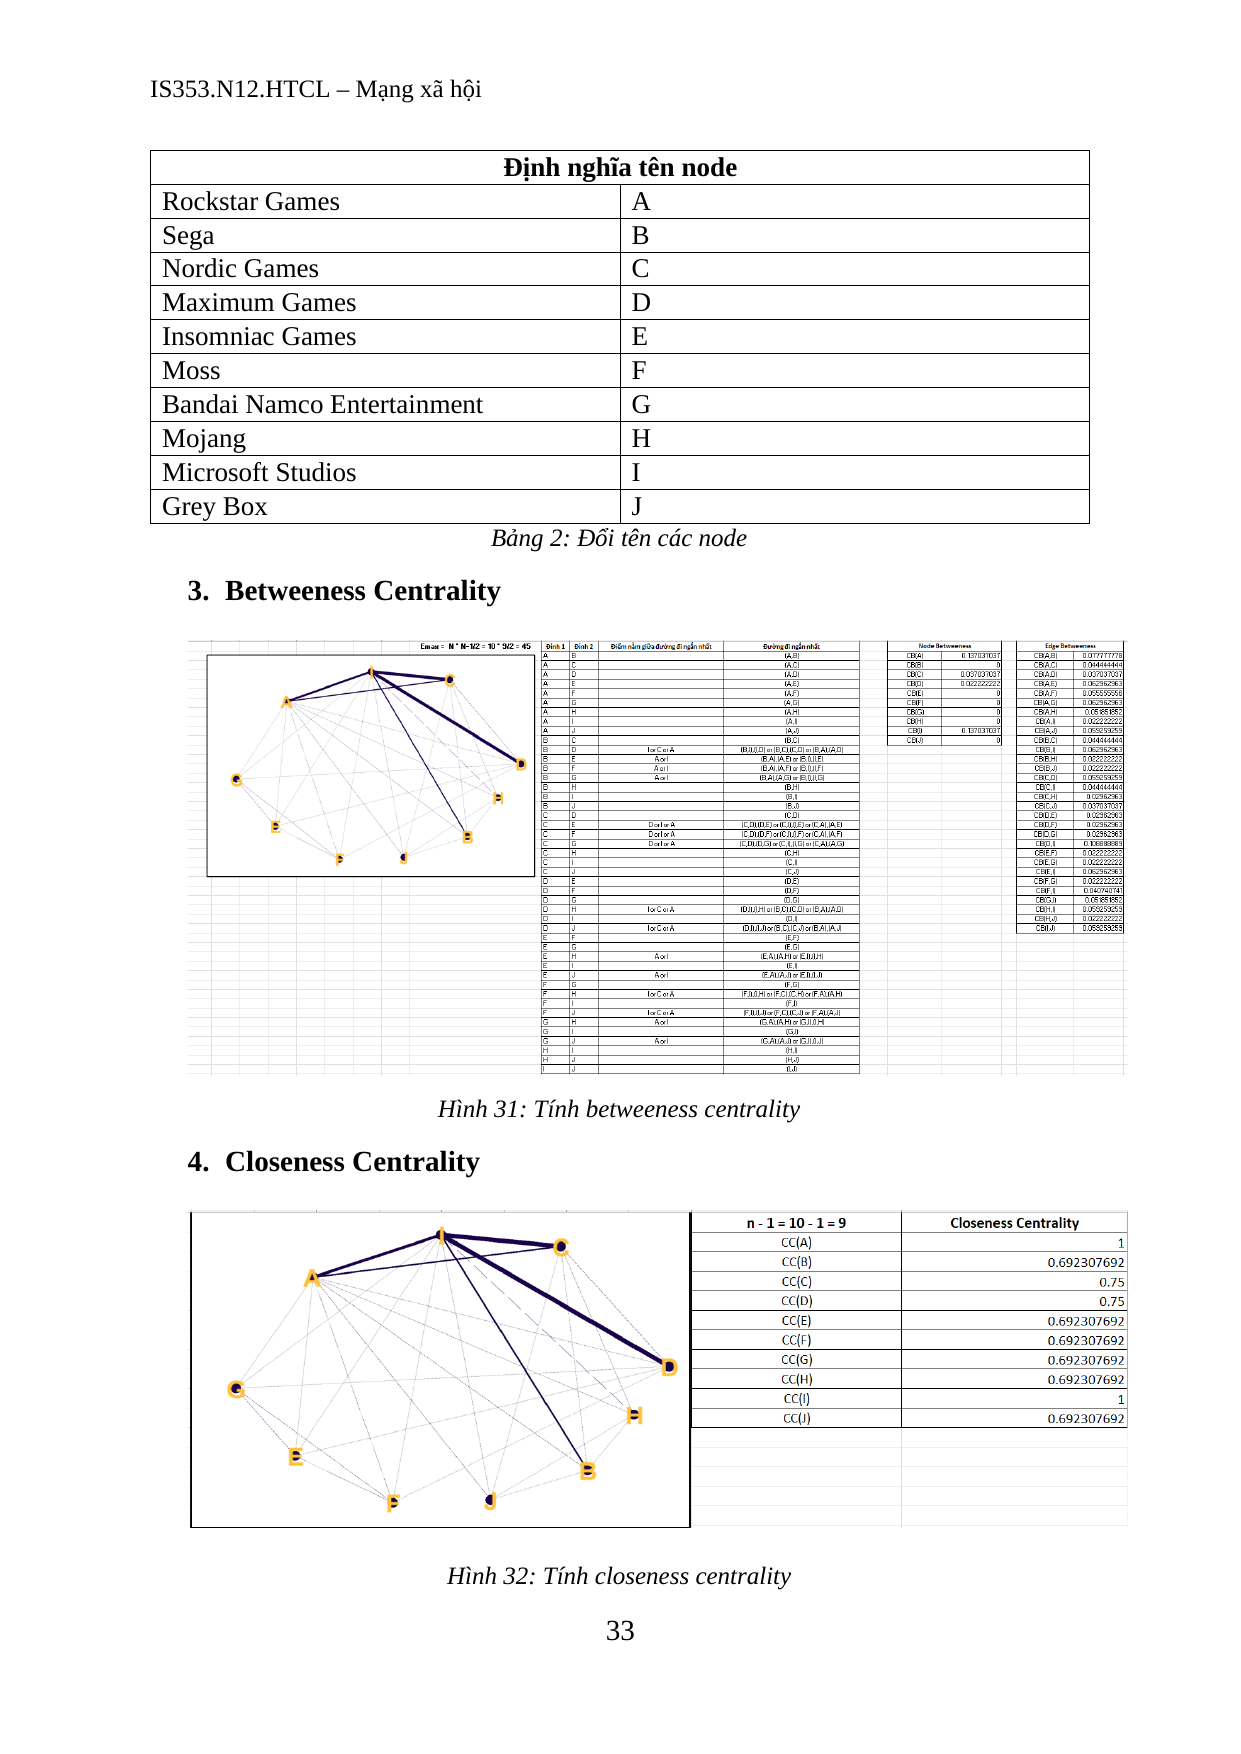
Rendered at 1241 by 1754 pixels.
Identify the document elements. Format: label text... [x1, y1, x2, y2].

table_cell Rockstar Games [151, 185, 620, 218]
list Betweeness Centrality [187, 573, 1090, 607]
table_cell Microsoft Studios [151, 456, 620, 488]
table_cell J [621, 490, 1089, 522]
table_cell Sega [151, 219, 620, 252]
table_cell G [621, 388, 1089, 421]
table_cell D [621, 286, 1089, 319]
table_cell Grey Box [151, 490, 620, 522]
table_cell Maximum Games [151, 286, 620, 319]
table_cell Bandai Namco Entertainment [151, 388, 620, 421]
table_cell C [621, 253, 1089, 285]
table_cell Moss [151, 354, 620, 387]
table_cell A [621, 185, 1089, 218]
table_cell Mojang [151, 422, 620, 455]
table_cell Nordic Games [151, 253, 620, 285]
table_cell Insomniac Games [151, 320, 620, 353]
table_cell F [621, 354, 1089, 387]
list Closeness Centrality [187, 1144, 1090, 1177]
picture [187, 640, 1128, 1076]
table_cell I [621, 456, 1089, 488]
table_header Định nghĩa tên node [151, 151, 1089, 184]
table_cell H [621, 422, 1089, 455]
text Hình 31: Tính betweeness centrality [150, 1094, 1090, 1123]
table_cell B [621, 219, 1089, 252]
picture [187, 1210, 1128, 1528]
text Hình 32: Tính closeness centrality [150, 1561, 1090, 1590]
table_cell E [621, 320, 1089, 353]
text Bảng 2: Đổi tên các node [150, 524, 1090, 552]
